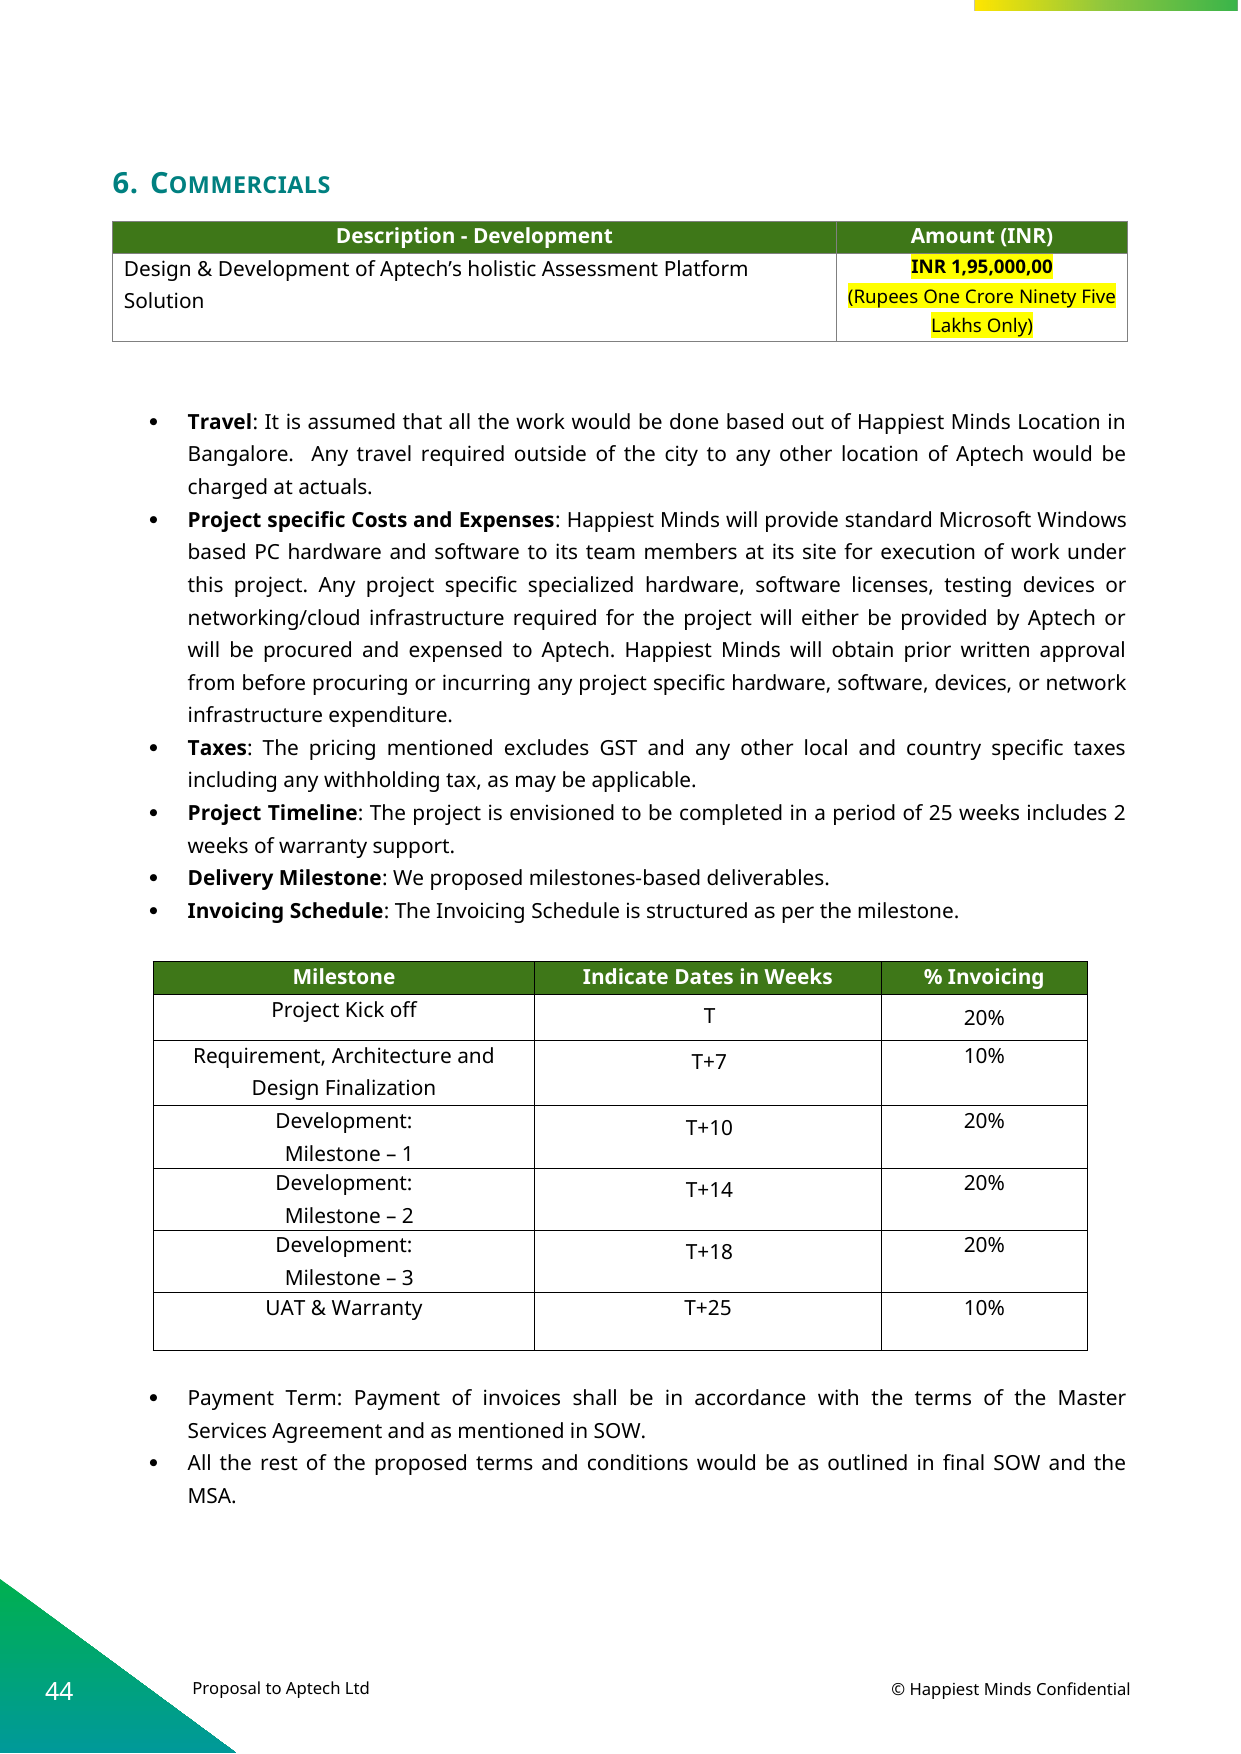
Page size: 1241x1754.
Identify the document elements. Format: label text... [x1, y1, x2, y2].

table_cell 10% [882, 1293, 1087, 1349]
table_cell 20% [882, 1231, 1087, 1292]
table_cell Development: Milestone – 2 [154, 1169, 534, 1229]
table_cell Development: Milestone – 1 [154, 1106, 534, 1167]
list Project Timeline: The project is envisioned to be completed in a period of 25 weeks includes 2 weeks of warranty support. [150, 798, 1128, 859]
table_cell Project Kick off [154, 995, 534, 1040]
table_cell 20% [882, 1169, 1087, 1229]
table_cell 20% [882, 995, 1087, 1040]
list Delivery Milestone: We proposed milestones-based deliverables. [150, 863, 1128, 892]
list Taxes: The pricing mentioned excludes GST and any other local and country specific taxes including any withholding tax, as may be applicable. [150, 733, 1128, 794]
table_cell T+18 [535, 1231, 881, 1292]
table_cell 20% [882, 1106, 1087, 1167]
table_cell T+25 [535, 1293, 881, 1349]
list Project specific Costs and Expenses: Happiest Minds will provide standard Microsoft Windows based PC hardware and software to its team members at its site for execution of work under this project. Any project specific specialized hardware, software licenses, testing devices or networking/cloud infrastructure required for the project will either be provided by Aptech or will be procured and expensed to Aptech. Happiest Minds will obtain prior written approval from before procuring or incurring any project specific hardware, software, devices, or network infrastructure expenditure. [150, 505, 1128, 729]
list All the rest of the proposed terms and conditions would be as outlined in final SOW and the MSA. [150, 1448, 1128, 1509]
table_cell INR 1,95,000,00 (Rupees One Crore Ninety Five Lakhs Only) [837, 254, 1127, 341]
table_header Milestone [154, 962, 534, 994]
table_cell UAT & Warranty [154, 1293, 534, 1349]
table_cell Development: Milestone – 3 [154, 1231, 534, 1292]
table_header Description - Development [113, 222, 836, 253]
table_cell T+7 [535, 1041, 881, 1105]
table_header % Invoicing [882, 962, 1087, 994]
table_cell T+14 [535, 1169, 881, 1229]
picture [967, 0, 1241, 11]
list Travel: It is assumed that all the work would be done based out of Happiest Minds Location in Bangalore. Any travel required outside of the city to any other location of Aptech would be charged at actuals. [150, 407, 1128, 501]
table_header Amount (INR) [837, 222, 1127, 253]
table_cell Design & Development of Aptech’s holistic Assessment Platform Solution [113, 254, 836, 341]
list Invoicing Schedule: The Invoicing Schedule is structured as per the milestone. [150, 896, 1128, 924]
list Payment Term: Payment of invoices shall be in accordance with the terms of the Master Services Agreement and as mentioned in SOW. [150, 1383, 1128, 1444]
table_header Indicate Dates in Weeks [535, 962, 881, 994]
table_cell Requirement, Architecture and Design Finalization [154, 1041, 534, 1105]
table_cell 10% [882, 1041, 1087, 1105]
table_cell T+10 [535, 1106, 881, 1167]
subtitle Commercials [112, 162, 1128, 202]
table_cell T [535, 995, 881, 1040]
